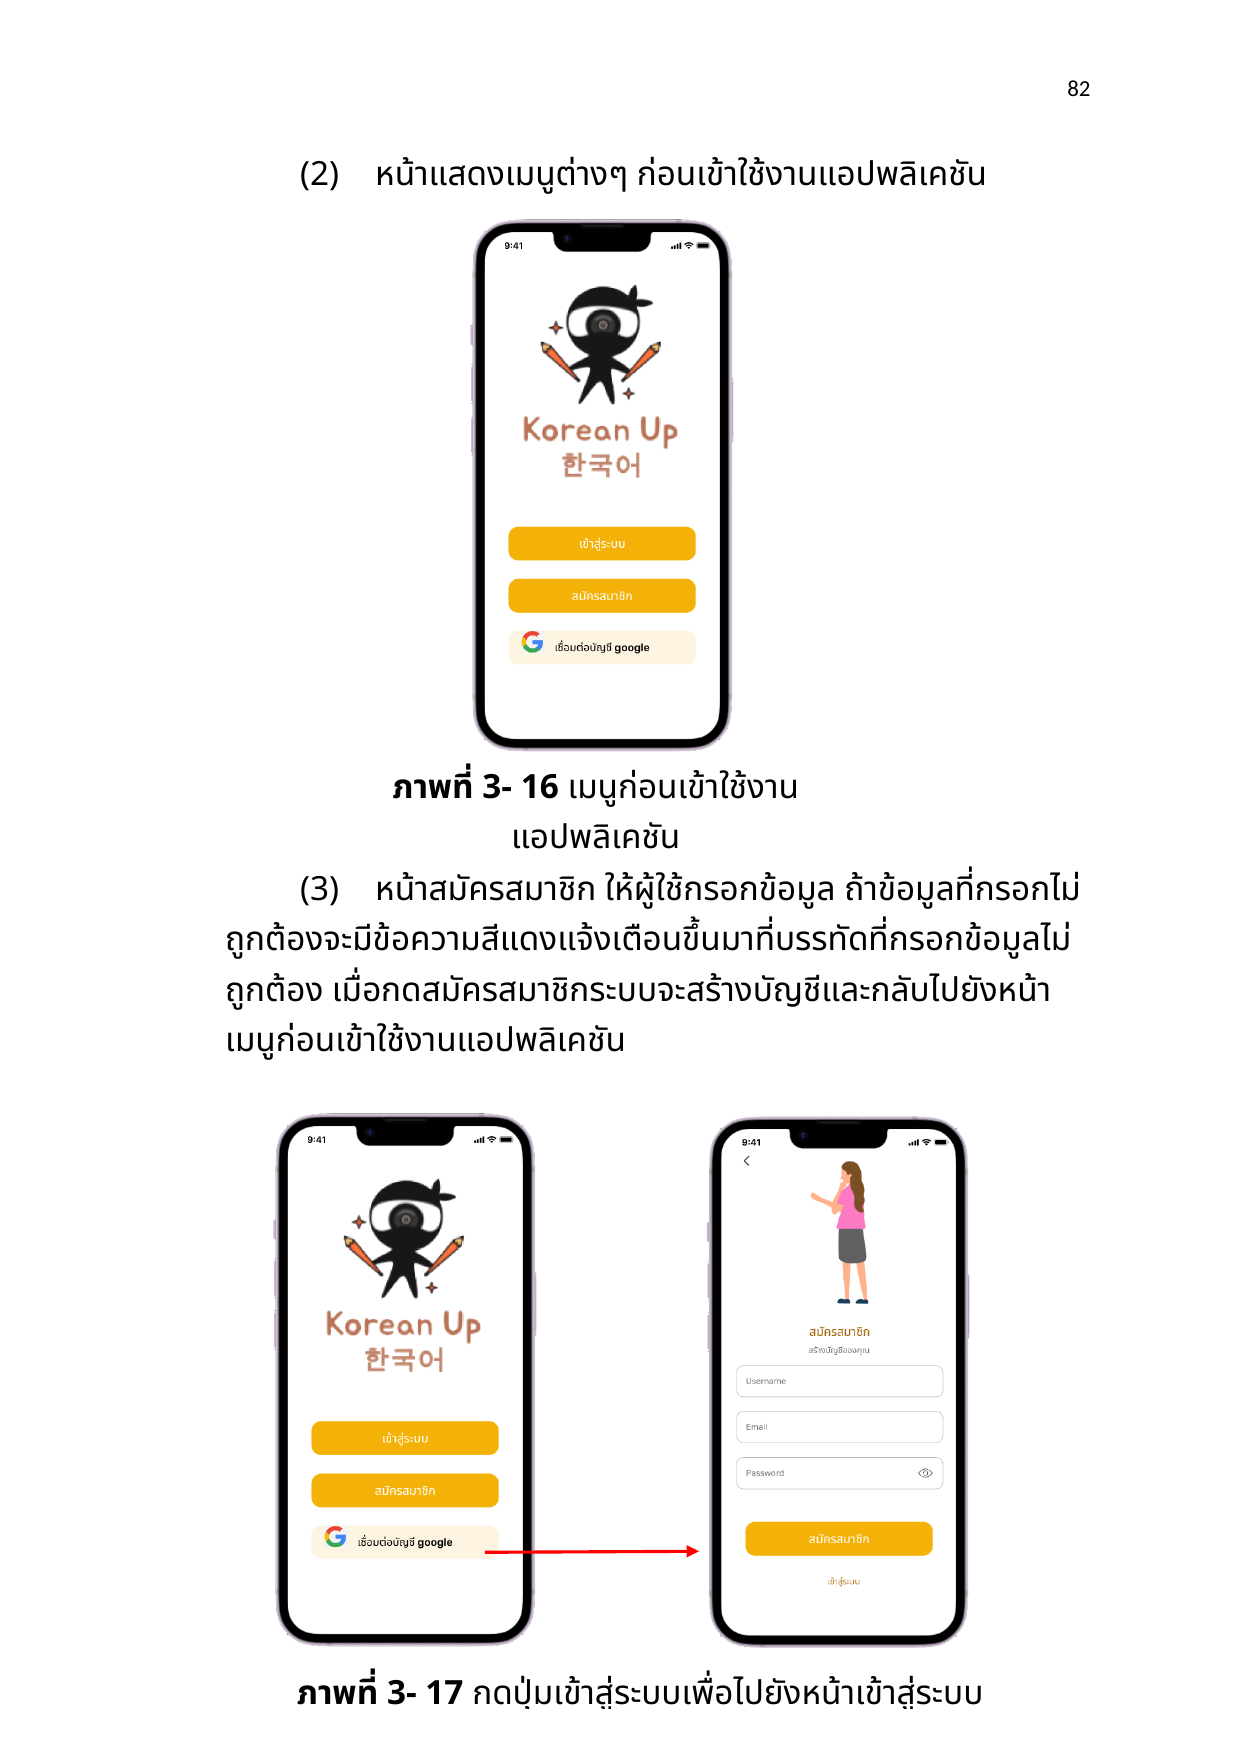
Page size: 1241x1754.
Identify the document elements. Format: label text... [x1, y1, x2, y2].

text (3) หน้าสมัครสมาชิก ให้ผู้ใช้กรอกข้อมูล ถ้าข้อมูลที่กรอกไม่ถูกต้องจะมีข้อความสีแดงแจ้งเตือนขึ้นมาที่บรรทัดที่กรอกข้อมูลไม่ถูกต้อง เมื่อกดสมัครสมาชิกระบบจะสร้างบัญชีและกลับไปยังหน้าเมนูก่อนเข้าใช้งานแอปพลิเคชัน [225, 201, 1090, 1067]
picture [695, 1113, 978, 1654]
picture [458, 219, 740, 760]
picture [261, 1113, 544, 1655]
text (2) หน้าแสดงเมนูต่างๆ ก่อนเข้าใช้งานแอปพลิเคชัน [225, 150, 1090, 201]
